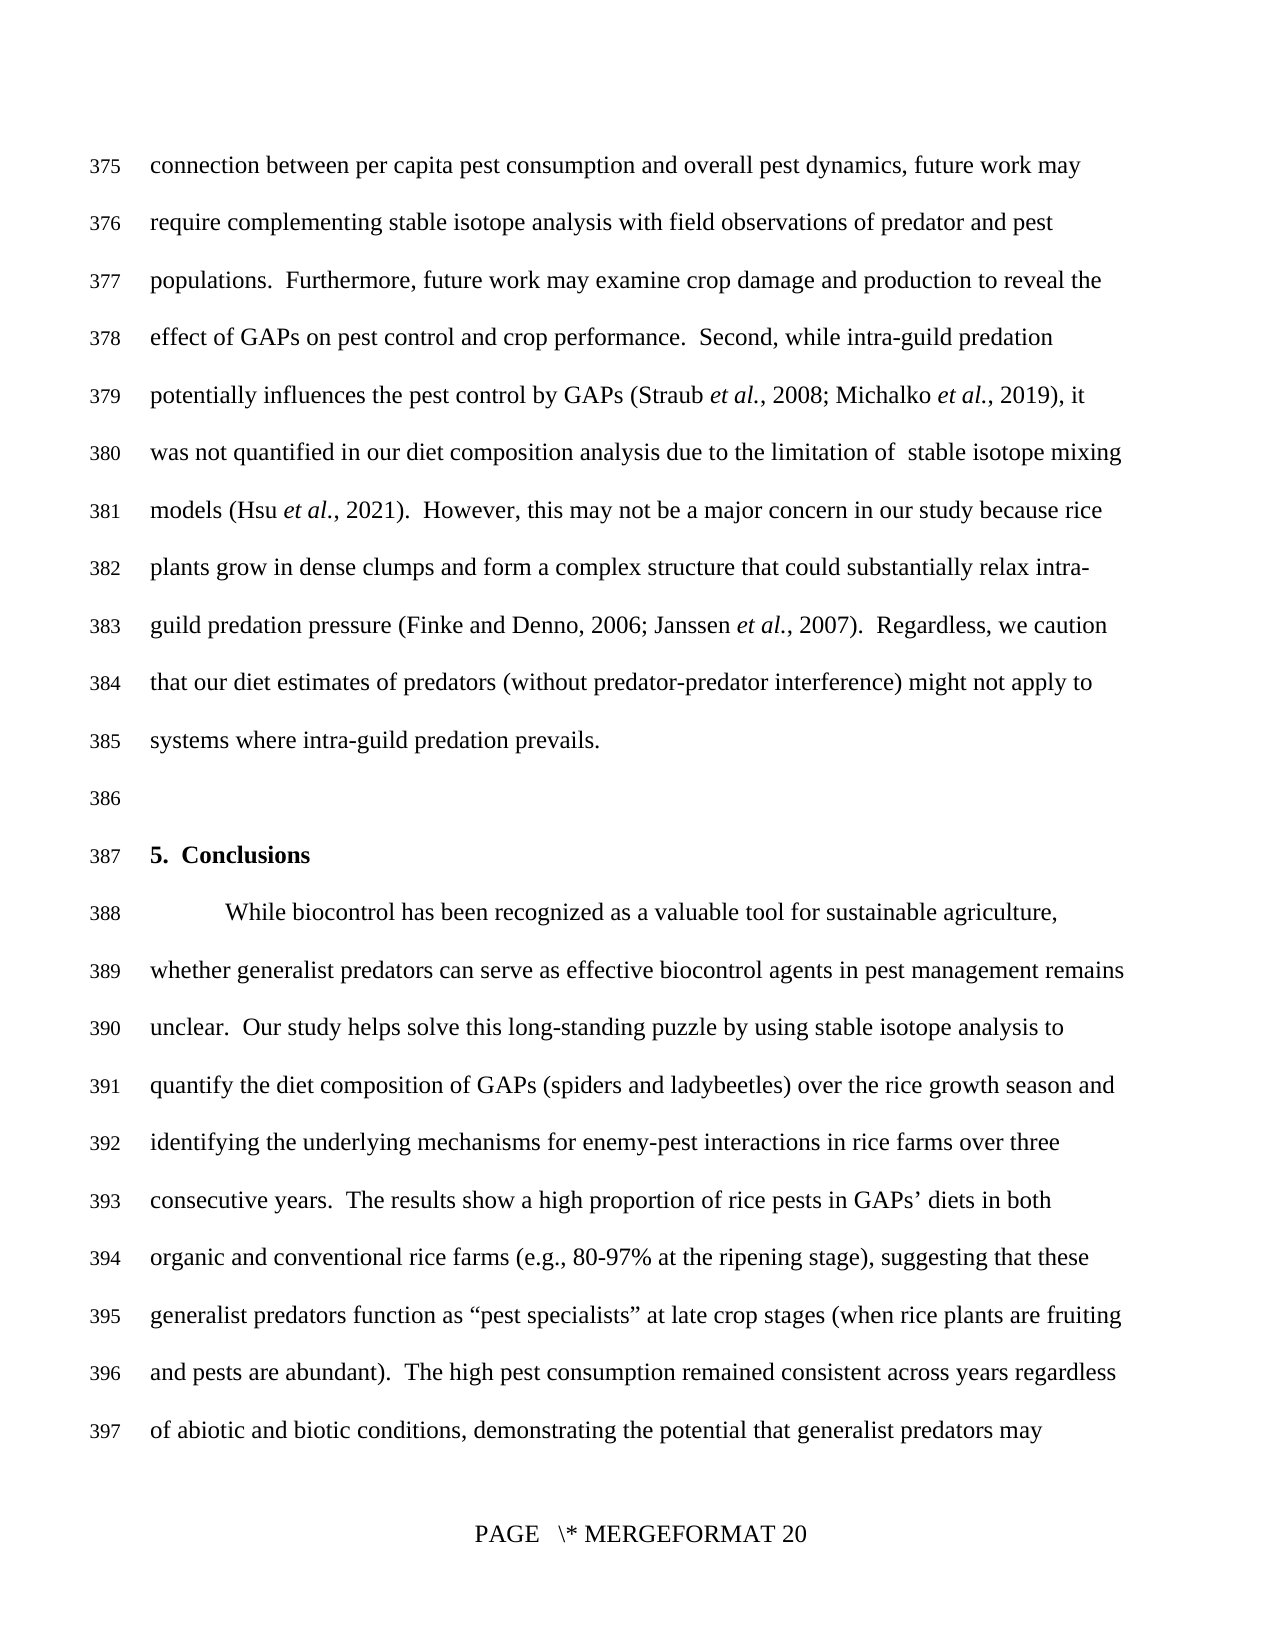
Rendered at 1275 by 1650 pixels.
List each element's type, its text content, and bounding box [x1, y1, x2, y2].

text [150, 897, 1125, 1444]
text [150, 150, 1125, 754]
text 5. Conclusions [150, 840, 1125, 869]
